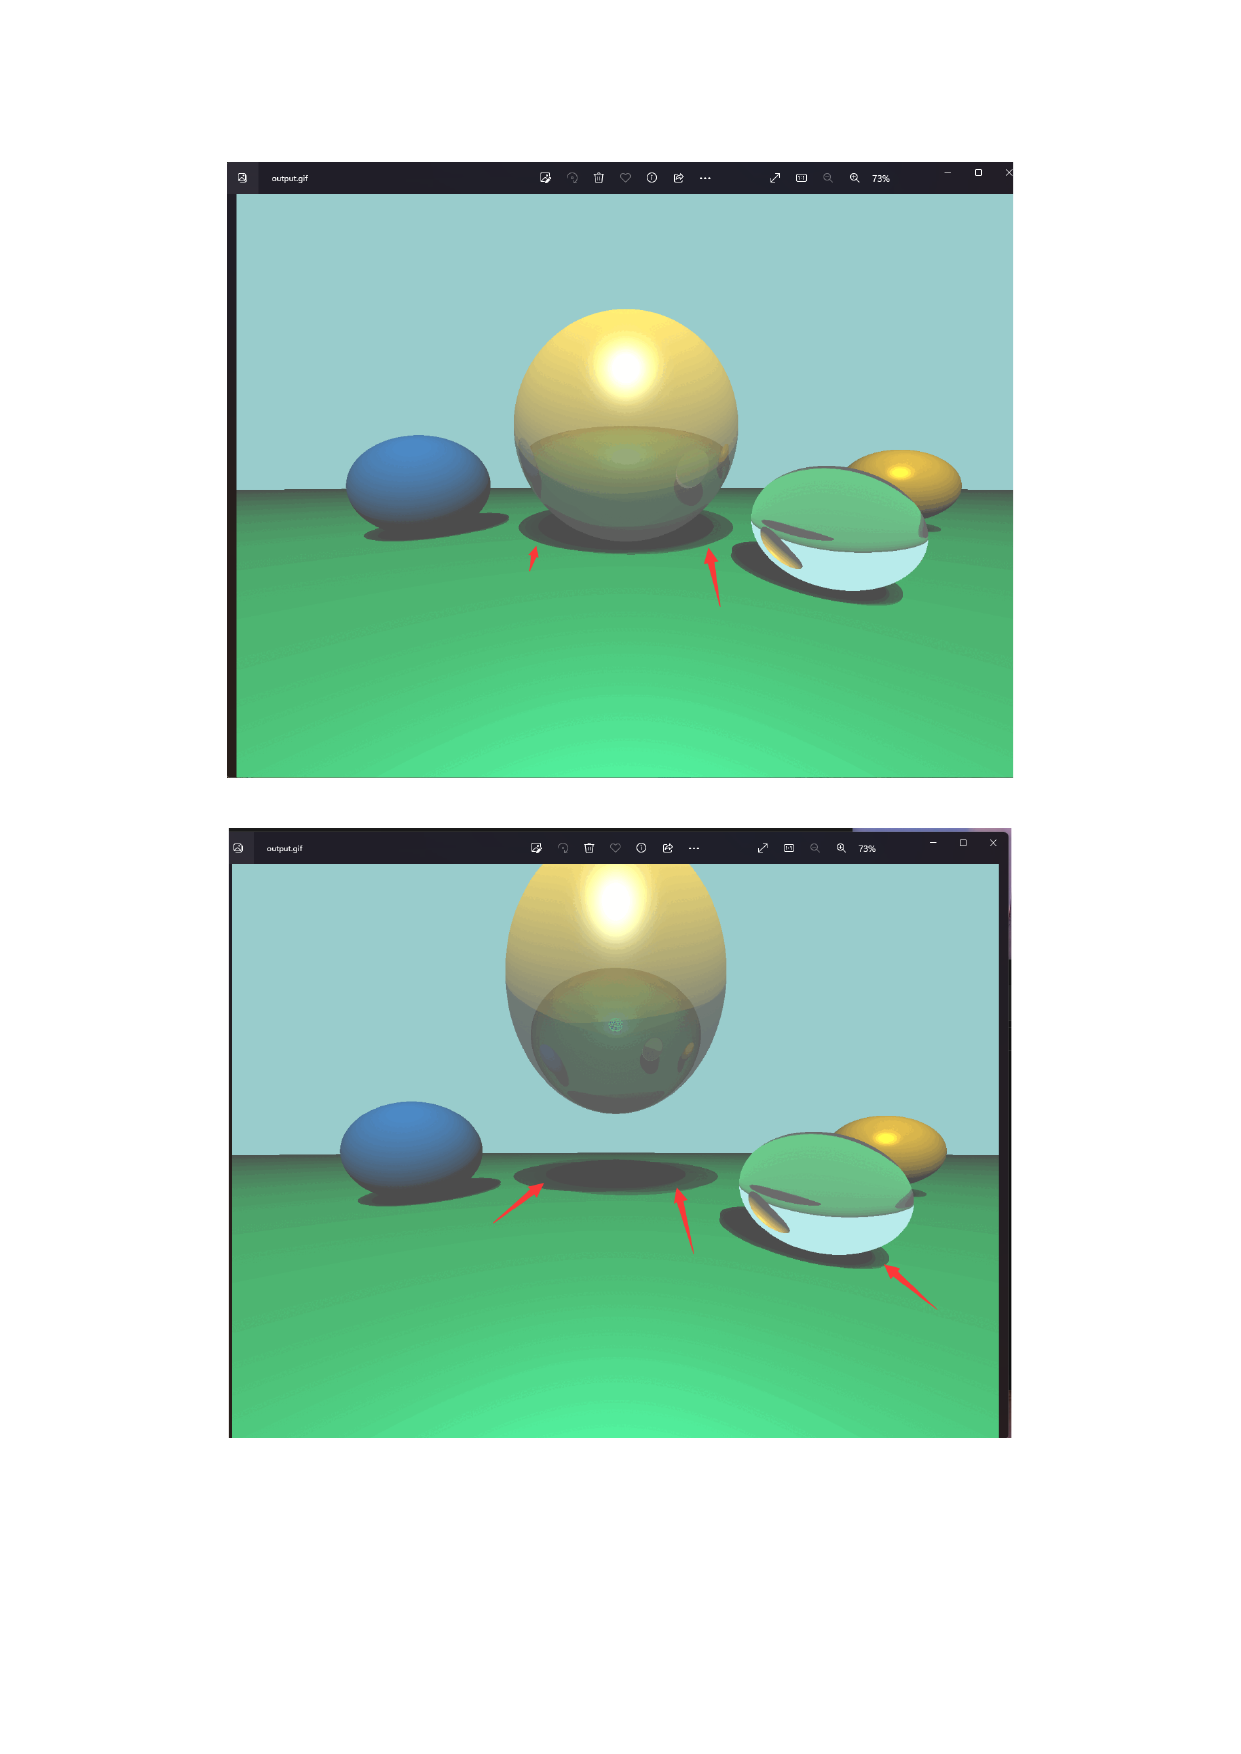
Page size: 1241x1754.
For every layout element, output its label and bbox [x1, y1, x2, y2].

picture [228, 828, 1012, 1438]
picture [227, 162, 1014, 778]
